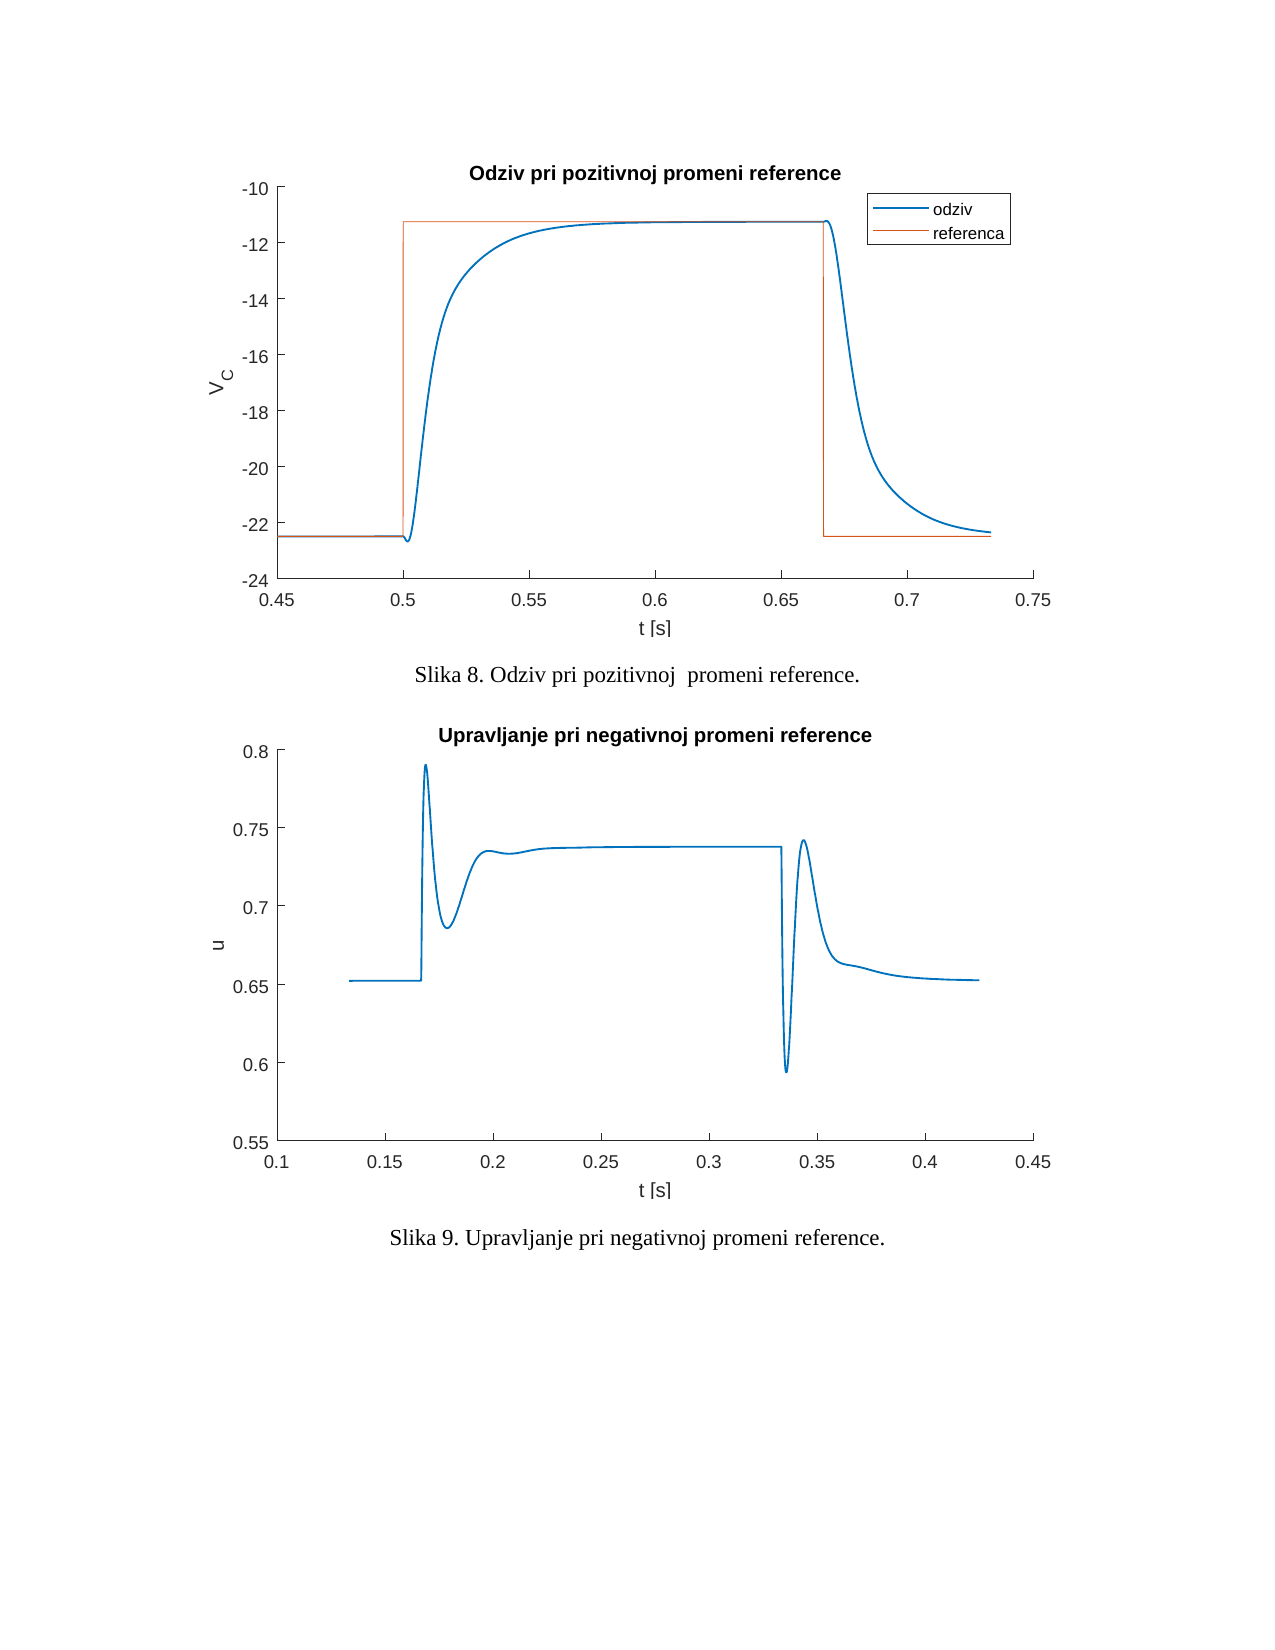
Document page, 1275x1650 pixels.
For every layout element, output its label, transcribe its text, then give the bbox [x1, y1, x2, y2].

text Slika 8. Odziv pri pozitivnoj promeni reference. [150, 661, 1125, 688]
text Slika 9. Upravljanje pri negativnoj promeni reference. [150, 1224, 1125, 1250]
